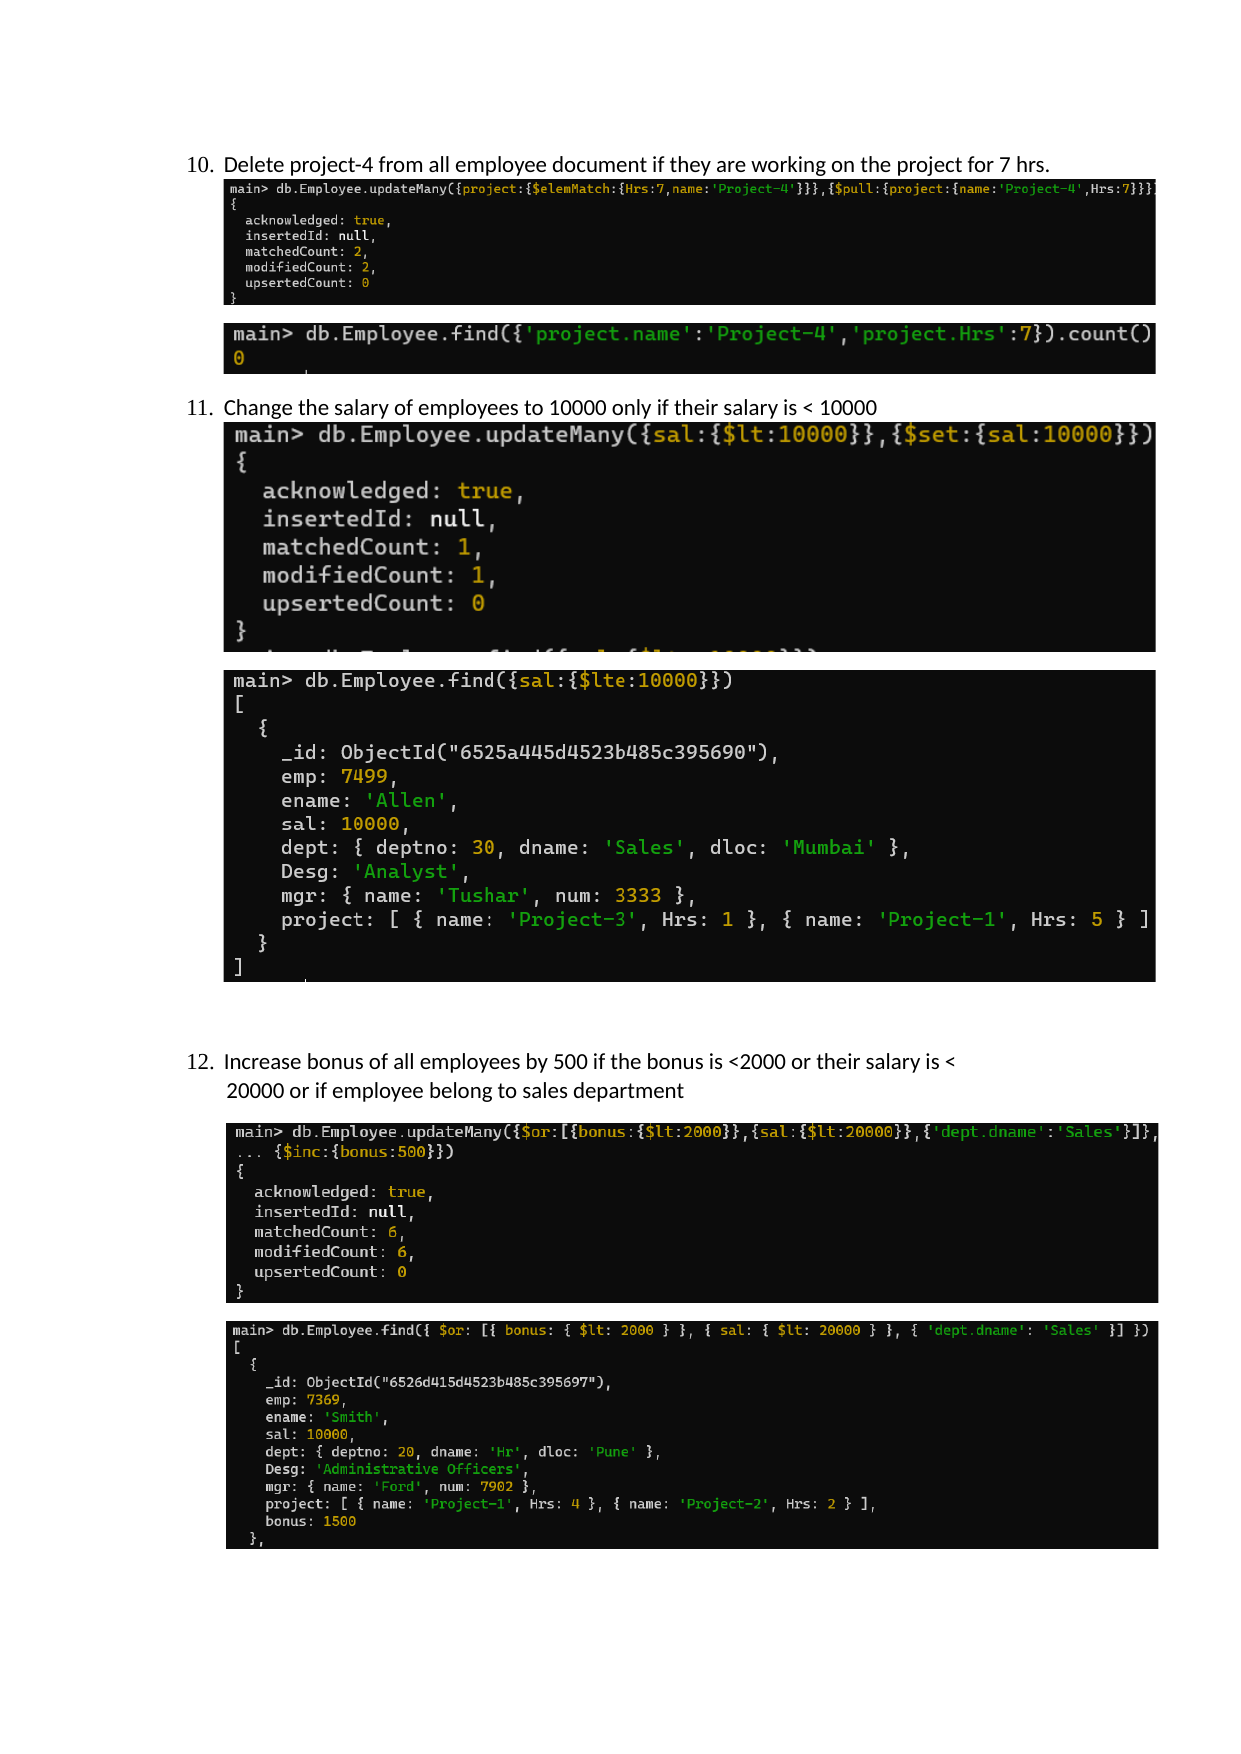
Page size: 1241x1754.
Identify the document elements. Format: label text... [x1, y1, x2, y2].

list Delete project-4 from all employee document if they are working on the project for 7 hrs. [186, 150, 1090, 178]
picture [223, 323, 1156, 374]
text 20000 or if employee belong to sales department [226, 1076, 1090, 1104]
list Increase bonus of all employees by 500 if the bonus is <2000 or their salary is < [186, 1047, 1090, 1075]
picture [223, 670, 1156, 982]
picture [223, 422, 1156, 652]
picture [226, 1123, 1159, 1303]
list Change the salary of employees to 10000 only if their salary is < 10000 [186, 393, 1090, 421]
picture [226, 1321, 1159, 1549]
picture [223, 179, 1156, 305]
